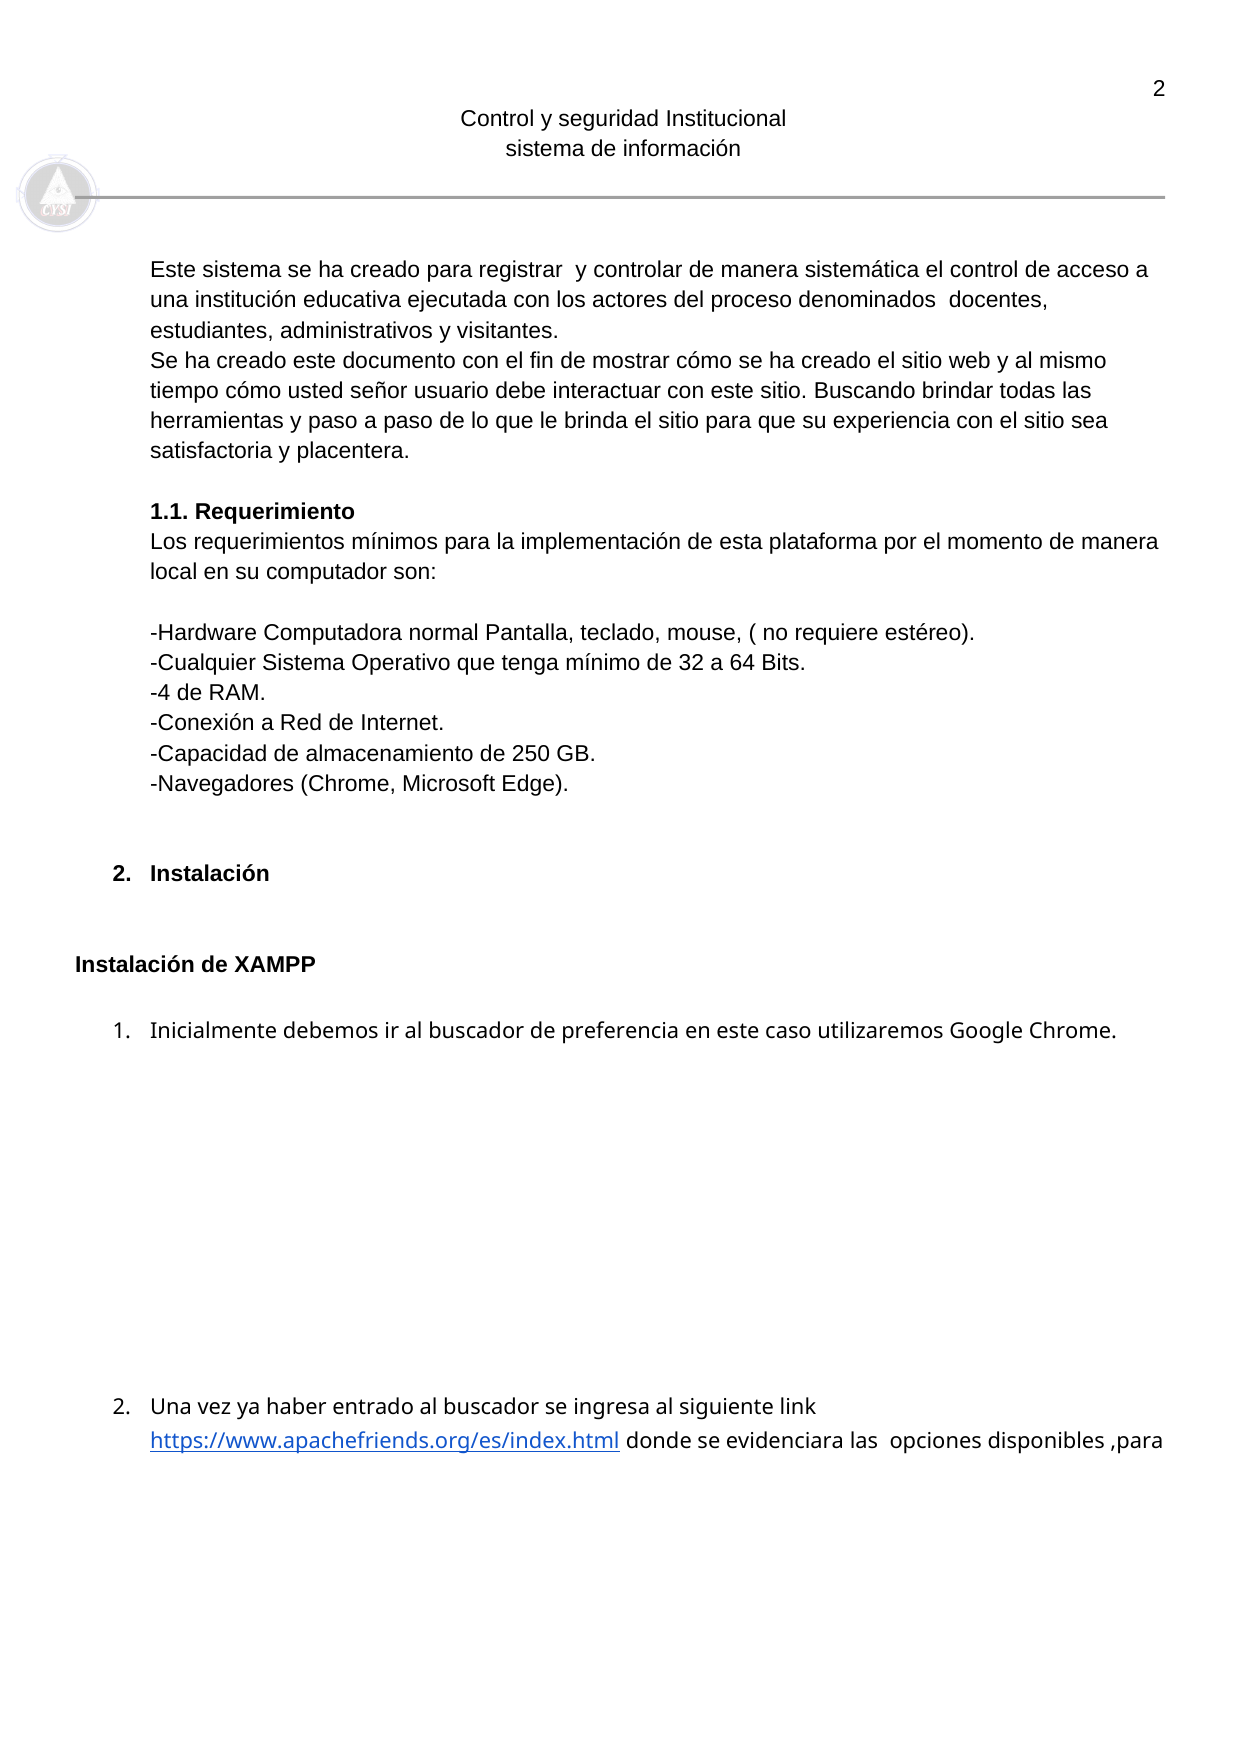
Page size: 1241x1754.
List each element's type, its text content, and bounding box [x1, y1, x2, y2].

list Instalación [112, 860, 1165, 887]
text -4 de RAM. [150, 679, 1165, 706]
text -Cualquier Sistema Operativo que tenga mínimo de 32 a 64 Bits. [150, 649, 1165, 675]
text -Hardware Computadora normal Pantalla, teclado, mouse, ( no requiere estéreo). [150, 619, 1165, 645]
text -Navegadores (Chrome, Microsoft Edge). [150, 770, 1165, 796]
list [112, 1391, 1165, 1455]
text -Conexión a Red de Internet. [150, 709, 1165, 736]
text Este sistema se ha creado para registrar y controlar de manera sistemática el control de acceso a una institución educativa ejecutada con los actores del proceso denominados docentes, estudiantes, administrativos y visitantes. [150, 256, 1165, 343]
text Instalación de XAMPP [75, 951, 1165, 977]
text 1.1. Requerimiento [150, 498, 1165, 524]
text -Capacidad de almacenamiento de 250 GB. [150, 739, 1165, 766]
text Los requerimientos mínimos para la implementación de esta plataforma por el momento de manera local en su computador son: [150, 528, 1165, 585]
list Inicialmente debemos ir al buscador de preferencia en este caso utilizaremos Google Chrome. [112, 1015, 1165, 1045]
text Se ha creado este documento con el fin de mostrar cómo se ha creado el sitio web y al mismo tiempo cómo usted señor usuario debe interactuar con este sitio. Buscando brindar todas las herramientas y paso a paso de lo que le brinda el sitio para que su experiencia con el sitio sea satisfactoria y placentera. [150, 347, 1165, 464]
